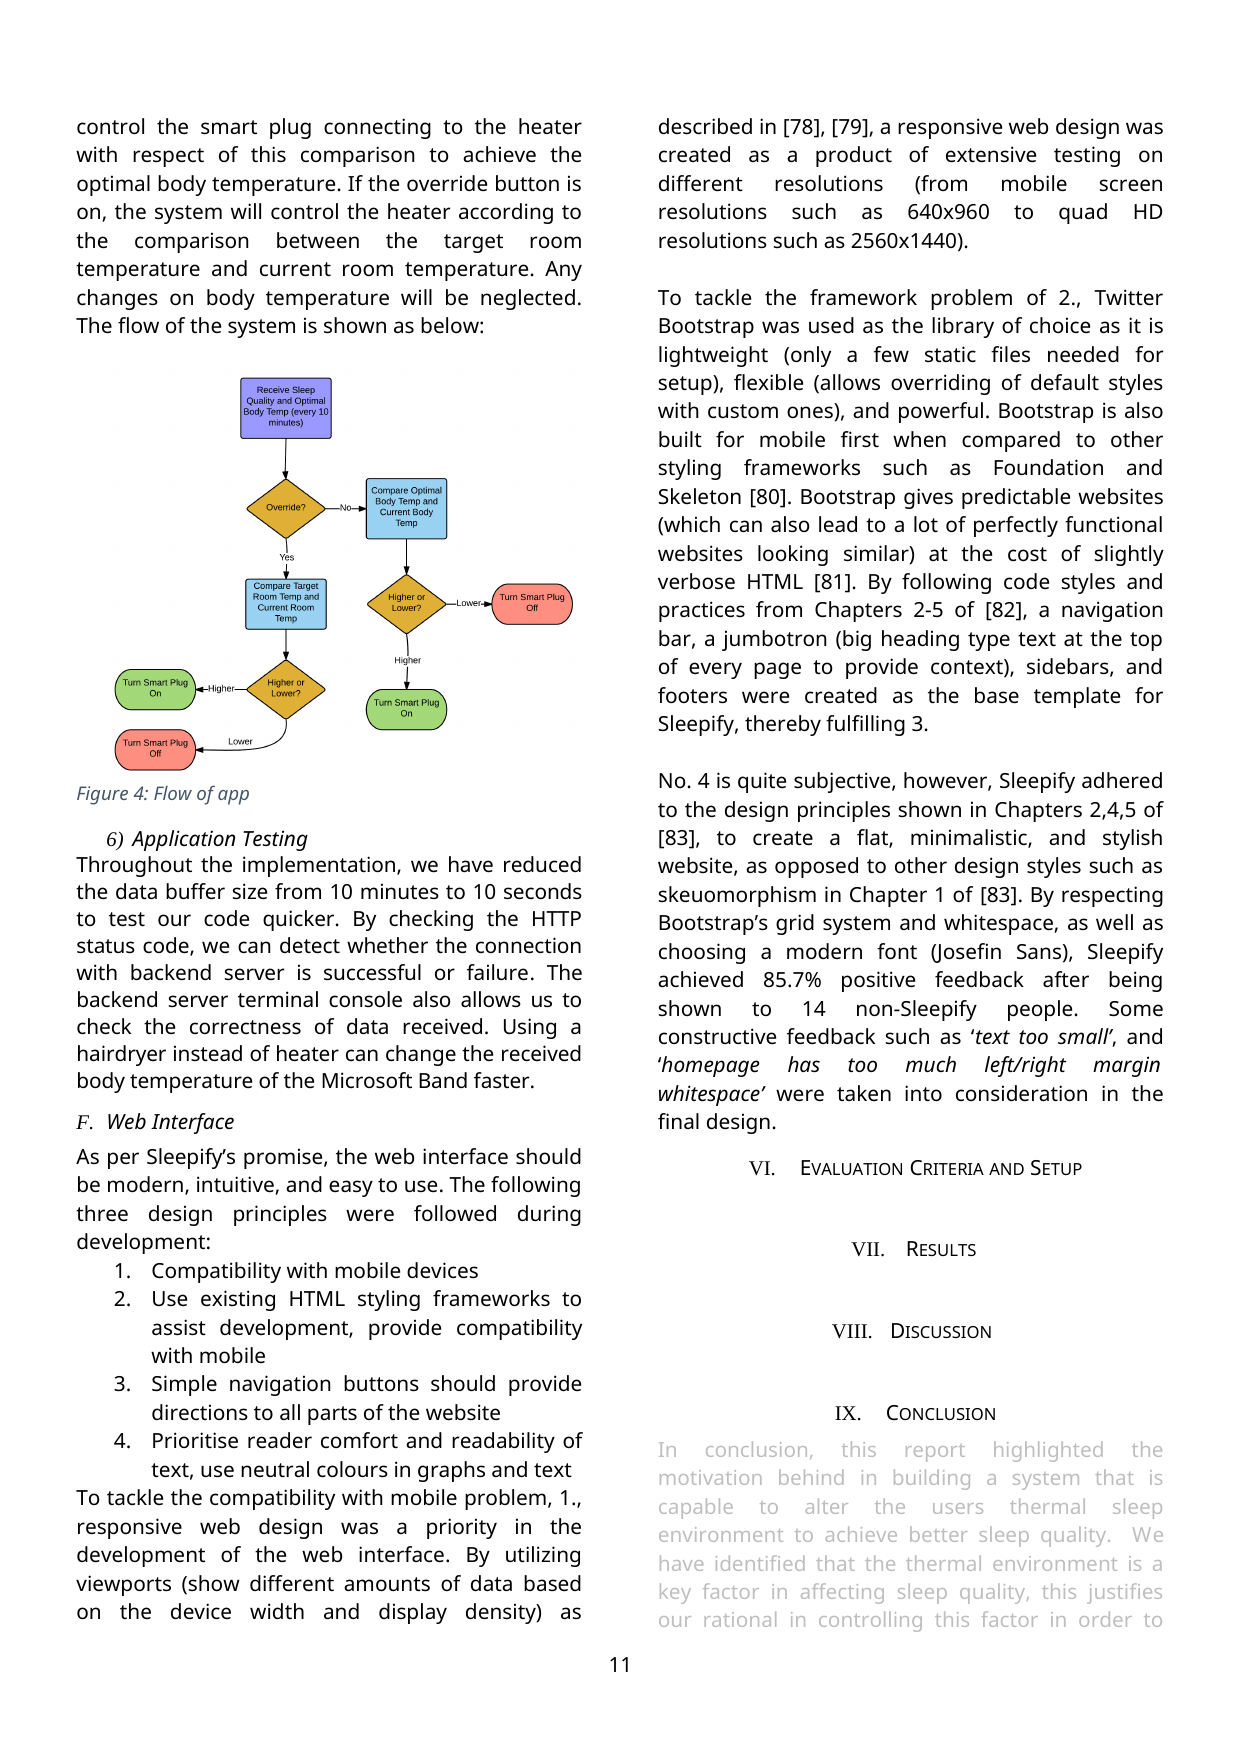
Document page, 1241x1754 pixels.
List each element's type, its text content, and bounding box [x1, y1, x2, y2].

subtitle Evaluation Criteria and Setup [658, 1153, 1164, 1181]
subtitle Discussion [658, 1316, 1164, 1345]
text To tackle the compatibility with mobile problem, 1., responsive web design was a priority in the development of the web interface. By utilizing viewports (show different amounts of data based on the device width and display density) as described in [78], [79], a responsive web design was created as a product of extensive testing on different resolutions (from mobile screen resolutions such as 640x960 to quad HD resolutions such as 2560x1440). [76, 1483, 583, 1626]
subtitle Conclusion [658, 1398, 1164, 1427]
text Throughout the implementation, we have reduced the data buffer size from 10 minutes to 10 seconds to test our code quicker. By checking the HTTP status code, we can detect whether the connection with backend server is successful or failure. The backend server terminal console also allows us to check the correctness of data received. Using a hairdryer instead of heater can change the received body temperature of the Microsoft Band faster. [76, 851, 583, 1095]
text No. 4 is quite subjective, however, Sleepify adhered to the design principles shown in Chapters 2,4,5 of [83], to create a flat, minimalistic, and stylish website, as opposed to other design styles such as skeuomorphism in Chapter 1 of [83]. By respecting Bootstrap’s grid system and whitespace, as well as choosing a modern font (Josefin Sans), Sleepify achieved 85.7% positive feedback after being shown to 14 non-Sleepify people. Some constructive feedback such as ‘text too small’, and ‘homepage has too much left/right margin whitespace’ were taken into consideration in the final design. [658, 766, 1164, 1136]
text As per Sleepify’s promise, the web interface should be modern, intuitive, and easy to use. The following three design principles were followed during development: [76, 1142, 583, 1256]
list Use existing HTML styling frameworks to assist development, provide compatibility with mobile [114, 1284, 583, 1369]
subtitle Application Testing [76, 826, 583, 851]
text To tackle the framework problem of 2., Twitter Bootstrap was used as the library of choice as it is lightweight (only a few static files needed for setup), flexible (allows overriding of default styles with custom ones), and powerful. Bootstrap is also built for mobile first when compared to other styling frameworks such as Foundation and Skeleton [80]. Bootstrap gives predictable websites (which can also lead to a lot of perfectly functional websites looking similar) at the cost of slightly verbose HTML [81]. By following code styles and practices from Chapters 2-5 of [82], a navigation bar, a jumbotron (big heading type text at the top of every page to provide context), sidebars, and footers were created as the base template for Sleepify, thereby fulfilling 3. [658, 283, 1164, 738]
list Prioritise reader comfort and readability of text, use neutral colours in graphs and text [114, 1426, 583, 1483]
subtitle Results [658, 1234, 1164, 1263]
text To tackle the compatibility with mobile problem, 1., responsive web design was a priority in the development of the web interface. By utilizing viewports (show different amounts of data based on the device width and display density) as described in [78], [79], a responsive web design was created as a product of extensive testing on different resolutions (from mobile screen resolutions such as 640x960 to quad HD resolutions such as 2560x1440). [658, 112, 1164, 254]
list Simple navigation buttons should provide directions to all parts of the website [114, 1369, 583, 1426]
picture [105, 368, 583, 780]
subtitle Web Interface [76, 1107, 583, 1136]
list Compatibility with mobile devices [114, 1256, 583, 1284]
